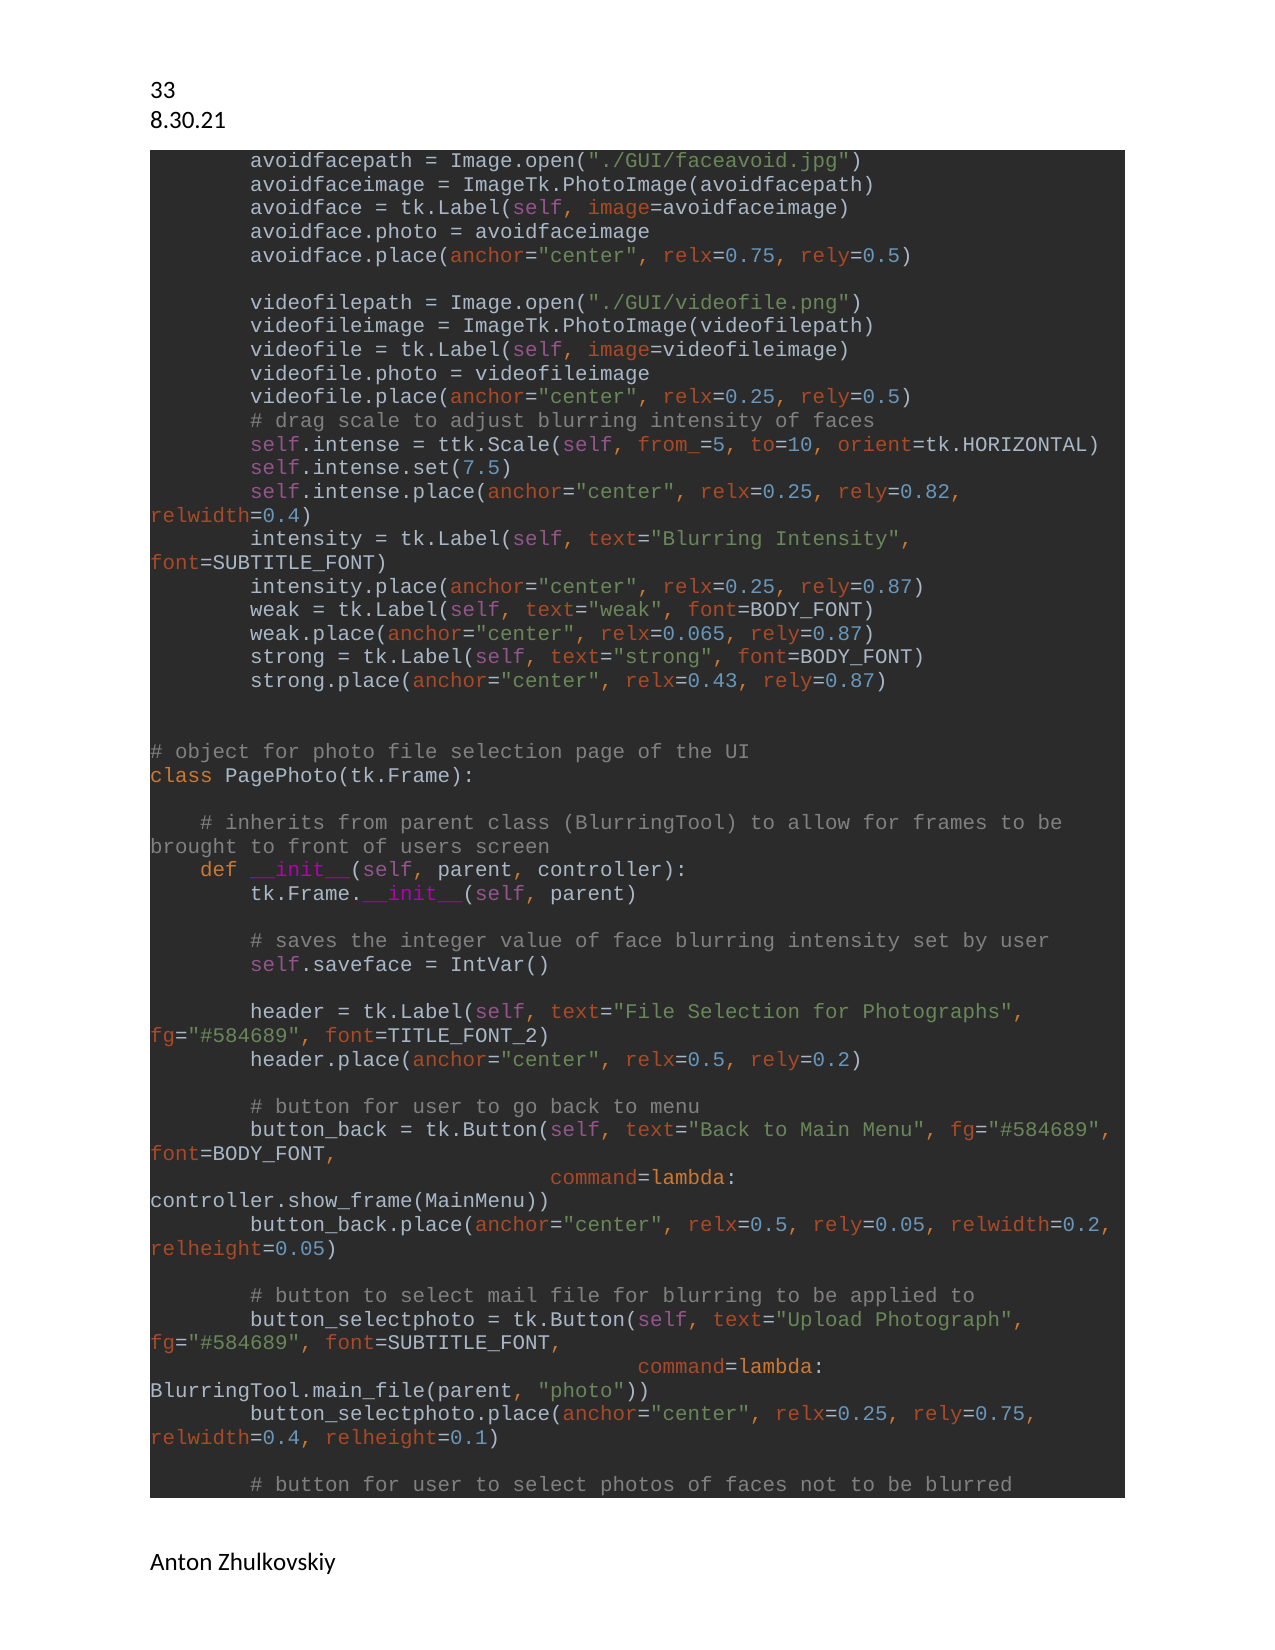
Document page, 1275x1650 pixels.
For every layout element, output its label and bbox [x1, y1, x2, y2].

text [150, 150, 1125, 1498]
